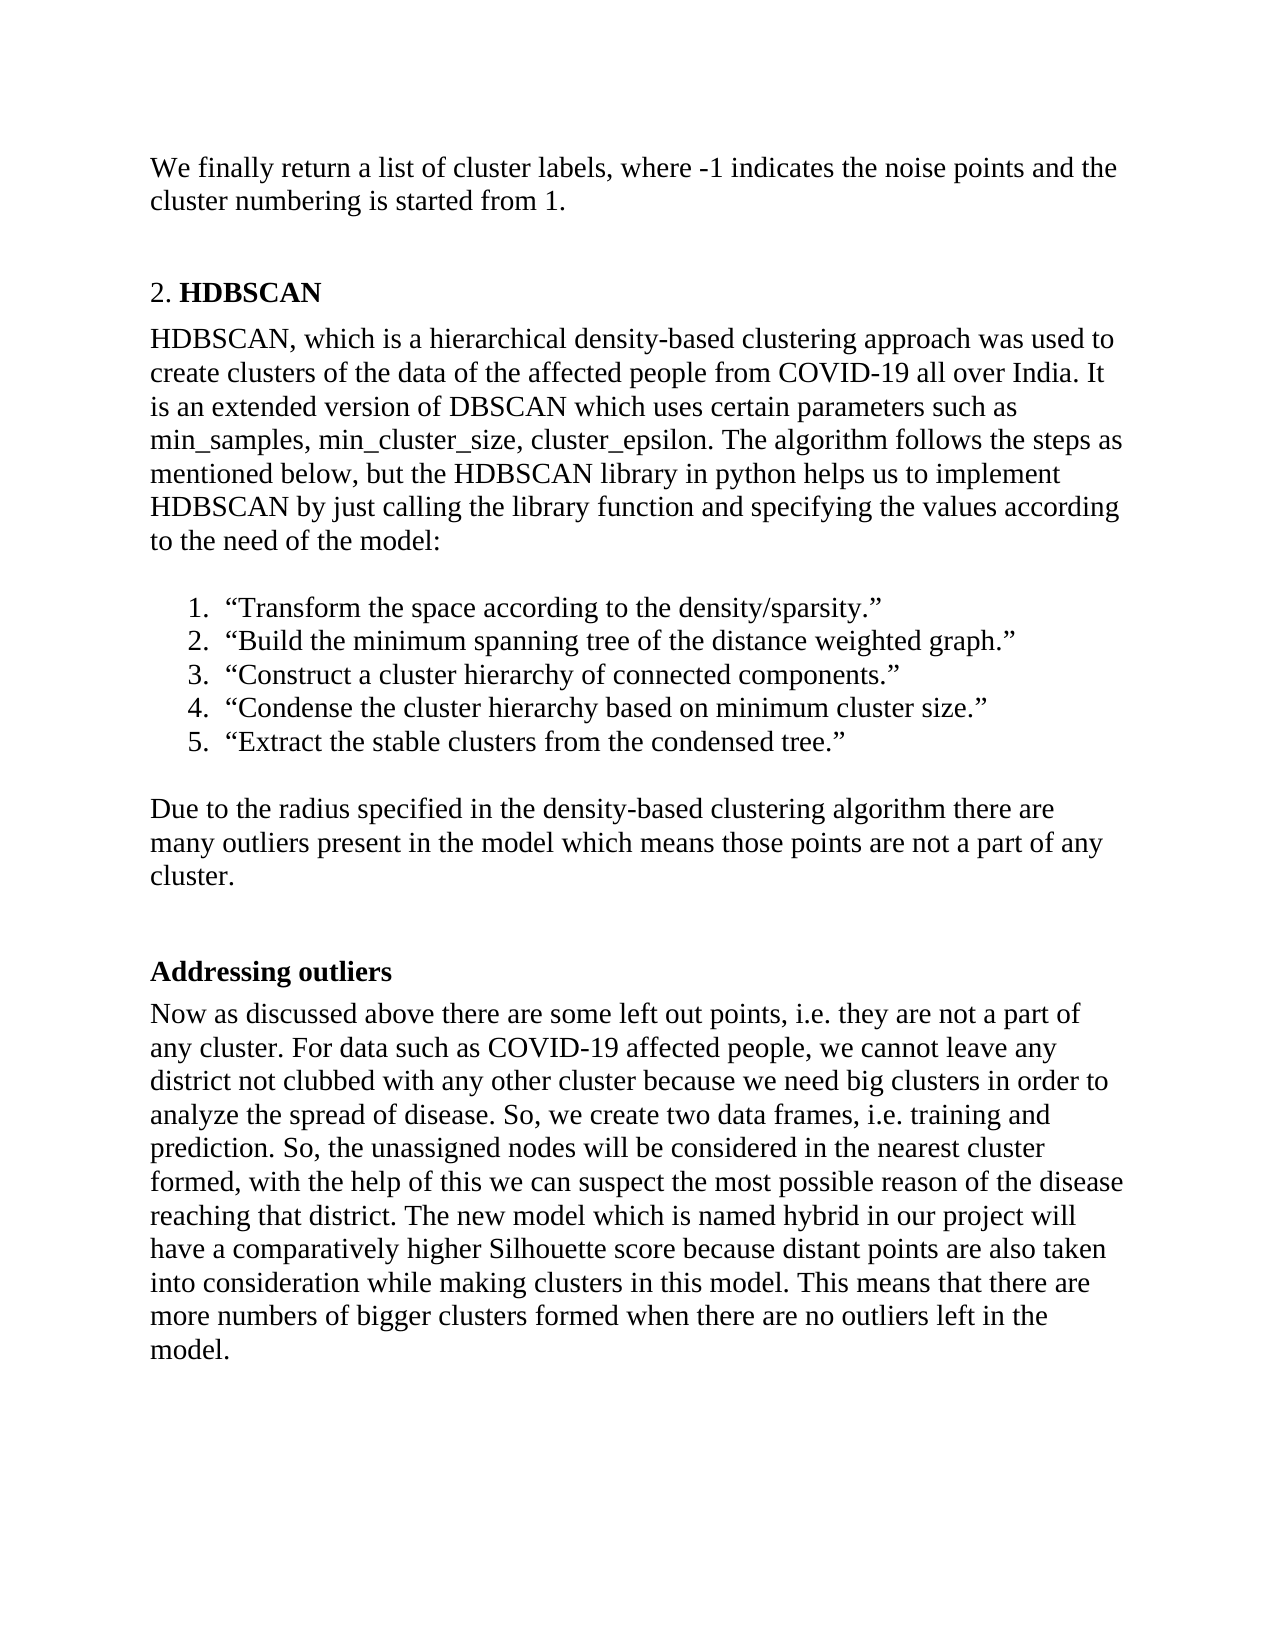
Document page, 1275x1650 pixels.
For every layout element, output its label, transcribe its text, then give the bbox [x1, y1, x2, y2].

text We finally return a list of cluster labels, where -1 indicates the noise points and the cluster numbering is started from 1. [150, 150, 1125, 217]
list “Construct a cluster hierarchy of connected components.” [187, 657, 1125, 691]
list “Extract the stable clusters from the condensed tree.” [187, 724, 1125, 758]
text Now as discussed above there are some left out points, i.e. they are not a part of any cluster. For data such as COVID-19 affected people, we cannot leave any district not clubbed with any other cluster because we need big clusters in order to analyze the spread of disease. So, we create two data frames, i.e. training and prediction. So, the unassigned nodes will be considered in the nearest cluster formed, with the help of this we can suspect the most possible reason of the disease reaching that district. The new model which is named hybrid in our project will have a comparatively higher Silhouette score because distant points are also taken into consideration while making clusters in this model. This means that there are more numbers of bigger clusters formed when there are no outliers left in the model. [150, 996, 1125, 1365]
text Due to the radius specified in the density-based clustering algorithm there are many outliers present in the model which means those points are not a part of any cluster. [150, 791, 1125, 892]
subtitle Addressing outliers [150, 954, 1125, 988]
text HDBSCAN, which is a hierarchical density-based clustering approach was used to create clusters of the data of the affected people from COVID-19 all over India. It is an extended version of DBSCAN which uses certain parameters such as min_samples, min_cluster_size, cluster_epsilon. The algorithm follows the steps as mentioned below, but the HDBSCAN library in python helps us to implement HDBSCAN by just calling the library function and specifying the values according to the need of the model: [150, 322, 1125, 556]
list “Condense the cluster hierarchy based on minimum cluster size.” [187, 691, 1125, 724]
text 2. HDBSCAN [150, 276, 1125, 309]
list “Build the minimum spanning tree of the distance weighted graph.” [187, 623, 1125, 657]
list “Transform the space according to the density/sparsity.” [187, 590, 1125, 623]
